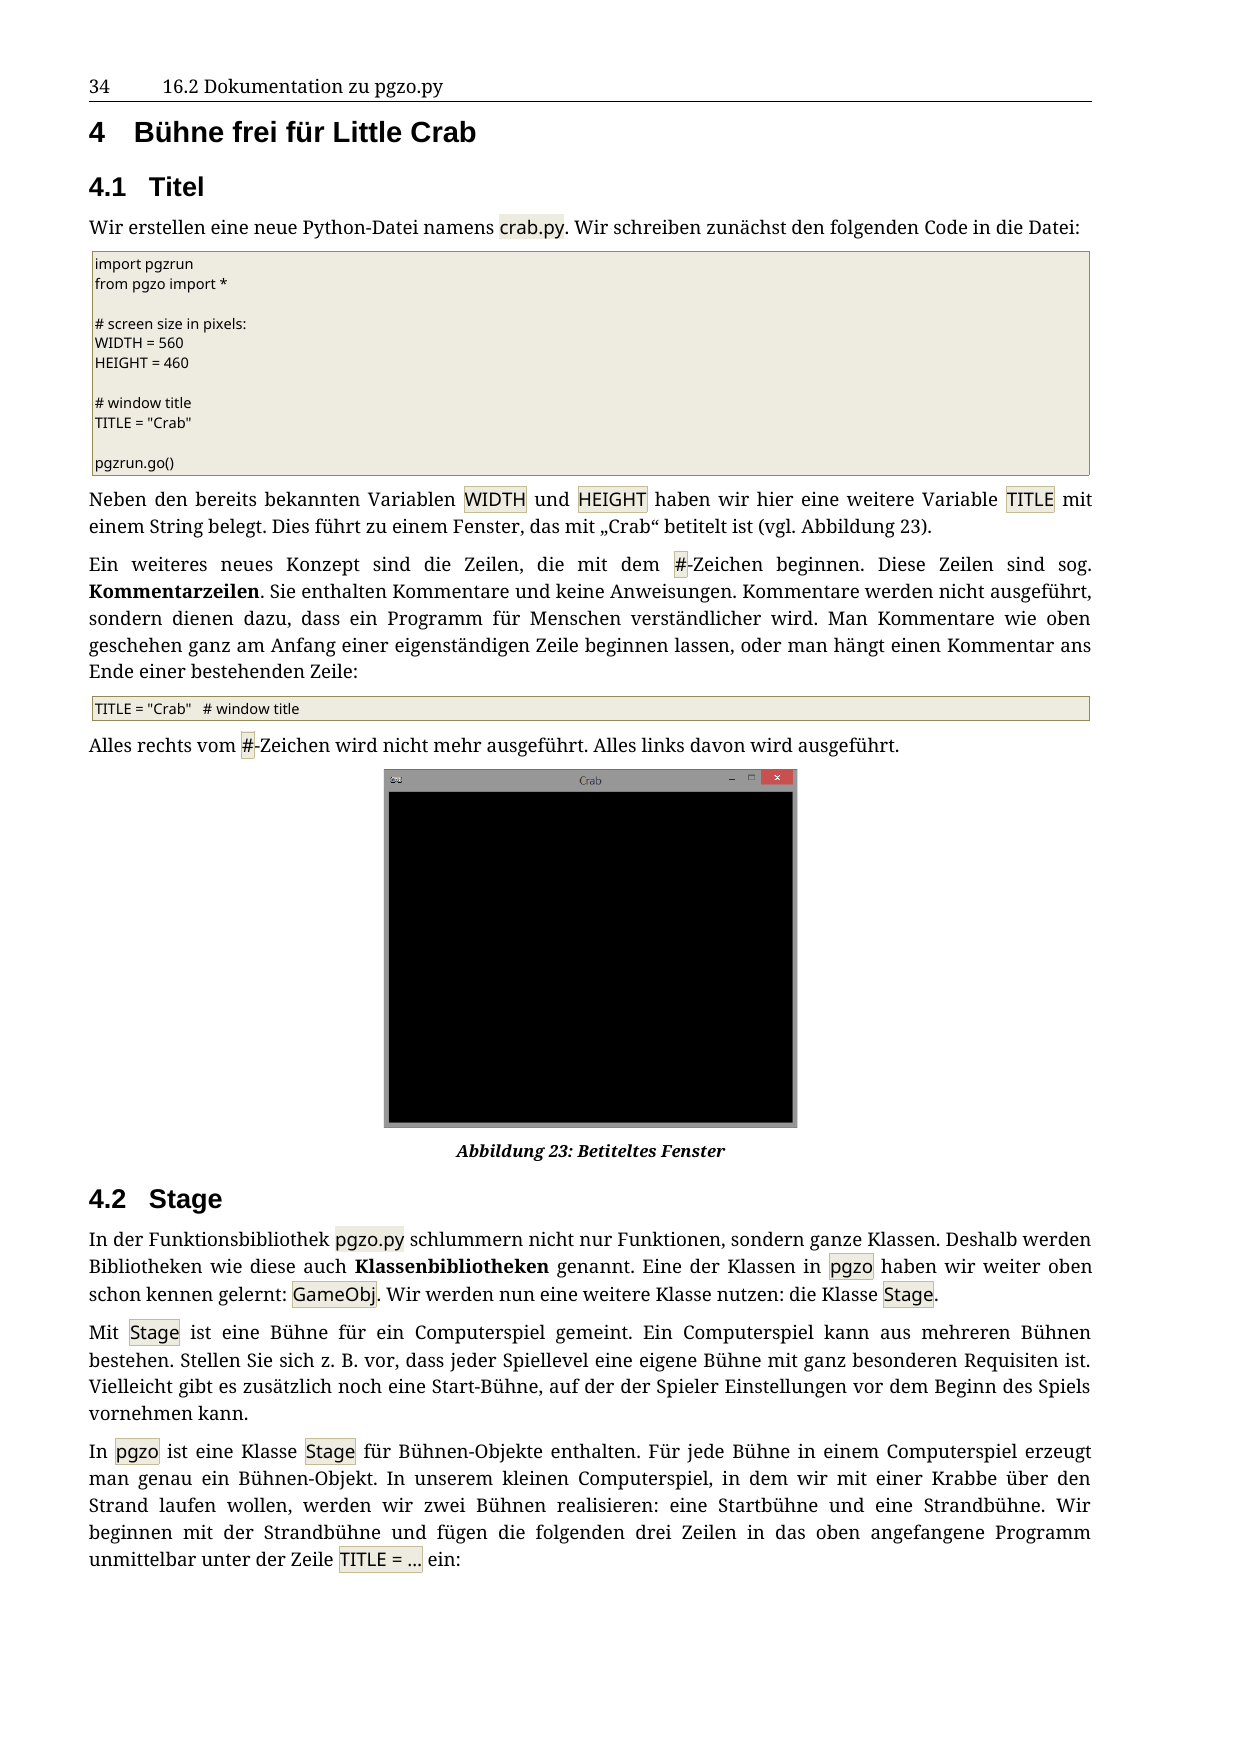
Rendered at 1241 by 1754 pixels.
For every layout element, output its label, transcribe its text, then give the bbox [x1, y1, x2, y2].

subtitle Stage [89, 1183, 1092, 1214]
text pgzrun.go() [93, 450, 1089, 475]
text Abbildung 23: Betiteltes Fenster [89, 1139, 1092, 1162]
text Ein weiteres neues Konzept sind die Zeilen, die mit dem #-Zeichen beginnen. Diese Zeilen sind sog. Kommentarzeilen. Sie enthalten Kommentare und keine Anweisungen. Kommentare werden nicht ausgeführt, sondern dienen dazu, dass ein Programm für Menschen verständlicher wird. Man Kommentare wie oben geschehen ganz am Anfang einer eigenständigen Zeile beginnen lassen, oder man hängt einen Kommentar ans Ende einer bestehenden Zeile: [89, 551, 1092, 684]
text WIDTH = 560 [93, 331, 1089, 351]
text Wir erstellen eine neue Python-Datei namens crab.py. Wir schreiben zunächst den folgenden Code in die Datei: [89, 214, 499, 239]
text import pgzrun [93, 252, 1089, 271]
text Mit Stage ist eine Bühne für ein Computerspiel gemeint. Ein Computerspiel kann aus mehreren Bühnen bestehen. Stellen Sie sich z. B. vor, dass jeder Spiellevel eine eigene Bühne mit ganz besonderen Requisiten ist. Vielleicht gibt es zusätzlich noch eine Start-Bühne, auf der der Spieler Einstellungen vor dem Beginn des Spiels vornehmen kann. [89, 1319, 1092, 1426]
subtitle Bühne frei für Little Crab [89, 115, 1092, 148]
text Wir erstellen eine neue Python-Datei namens crab.py. Wir schreiben zunächst den folgenden Code in die Datei: [564, 214, 1092, 239]
picture [383, 769, 798, 1128]
text In pgzo ist eine Klasse Stage für Bühnen-Objekte enthalten. Für jede Bühne in einem Computerspiel erzeugt man genau ein Bühnen-Objekt. In unserem kleinen Computerspiel, in dem wir mit einer Krabbe über den Strand laufen wollen, werden wir zwei Bühnen realisieren: eine Startbühne und eine Strandbühne. Wir beginnen mit der Strandbühne und fügen die folgenden drei Zeilen in das oben angefangene Programm unmittelbar unter der Zeile TITLE = … ein: [89, 1438, 1092, 1572]
text HEIGHT = 460 [93, 351, 1089, 371]
text # window title [93, 390, 1089, 410]
text from pgzo import * [93, 271, 1089, 291]
text TITLE = "Crab" [93, 410, 1089, 430]
subtitle Titel [89, 171, 1092, 202]
text TITLE = "Crab" # window title [93, 697, 1089, 720]
text Alles rechts vom #-Zeichen wird nicht mehr ausgeführt. Alles links davon wird ausgeführt. [255, 731, 1092, 758]
text In der Funktionsbibliothek pgzo.py schlummern nicht nur Funktionen, sondern ganze Klassen. Deshalb werden Bibliotheken wie diese auch Klassenbibliotheken genannt. Eine der Klassen in pgzo haben wir weiter oben schon kennen gelernt: GameObj. Wir werden nun eine weitere Klasse nutzen: die Klasse Stage. [89, 1226, 1092, 1307]
text Neben den bereits bekannten Variablen WIDTH und HEIGHT haben wir hier eine weitere Variable TITLE mit einem String belegt. Dies führt zu einem Fenster, das mit „Crab“ betitelt ist (vgl. Abbildung 23). [89, 486, 1092, 539]
text # screen size in pixels: [93, 311, 1089, 331]
